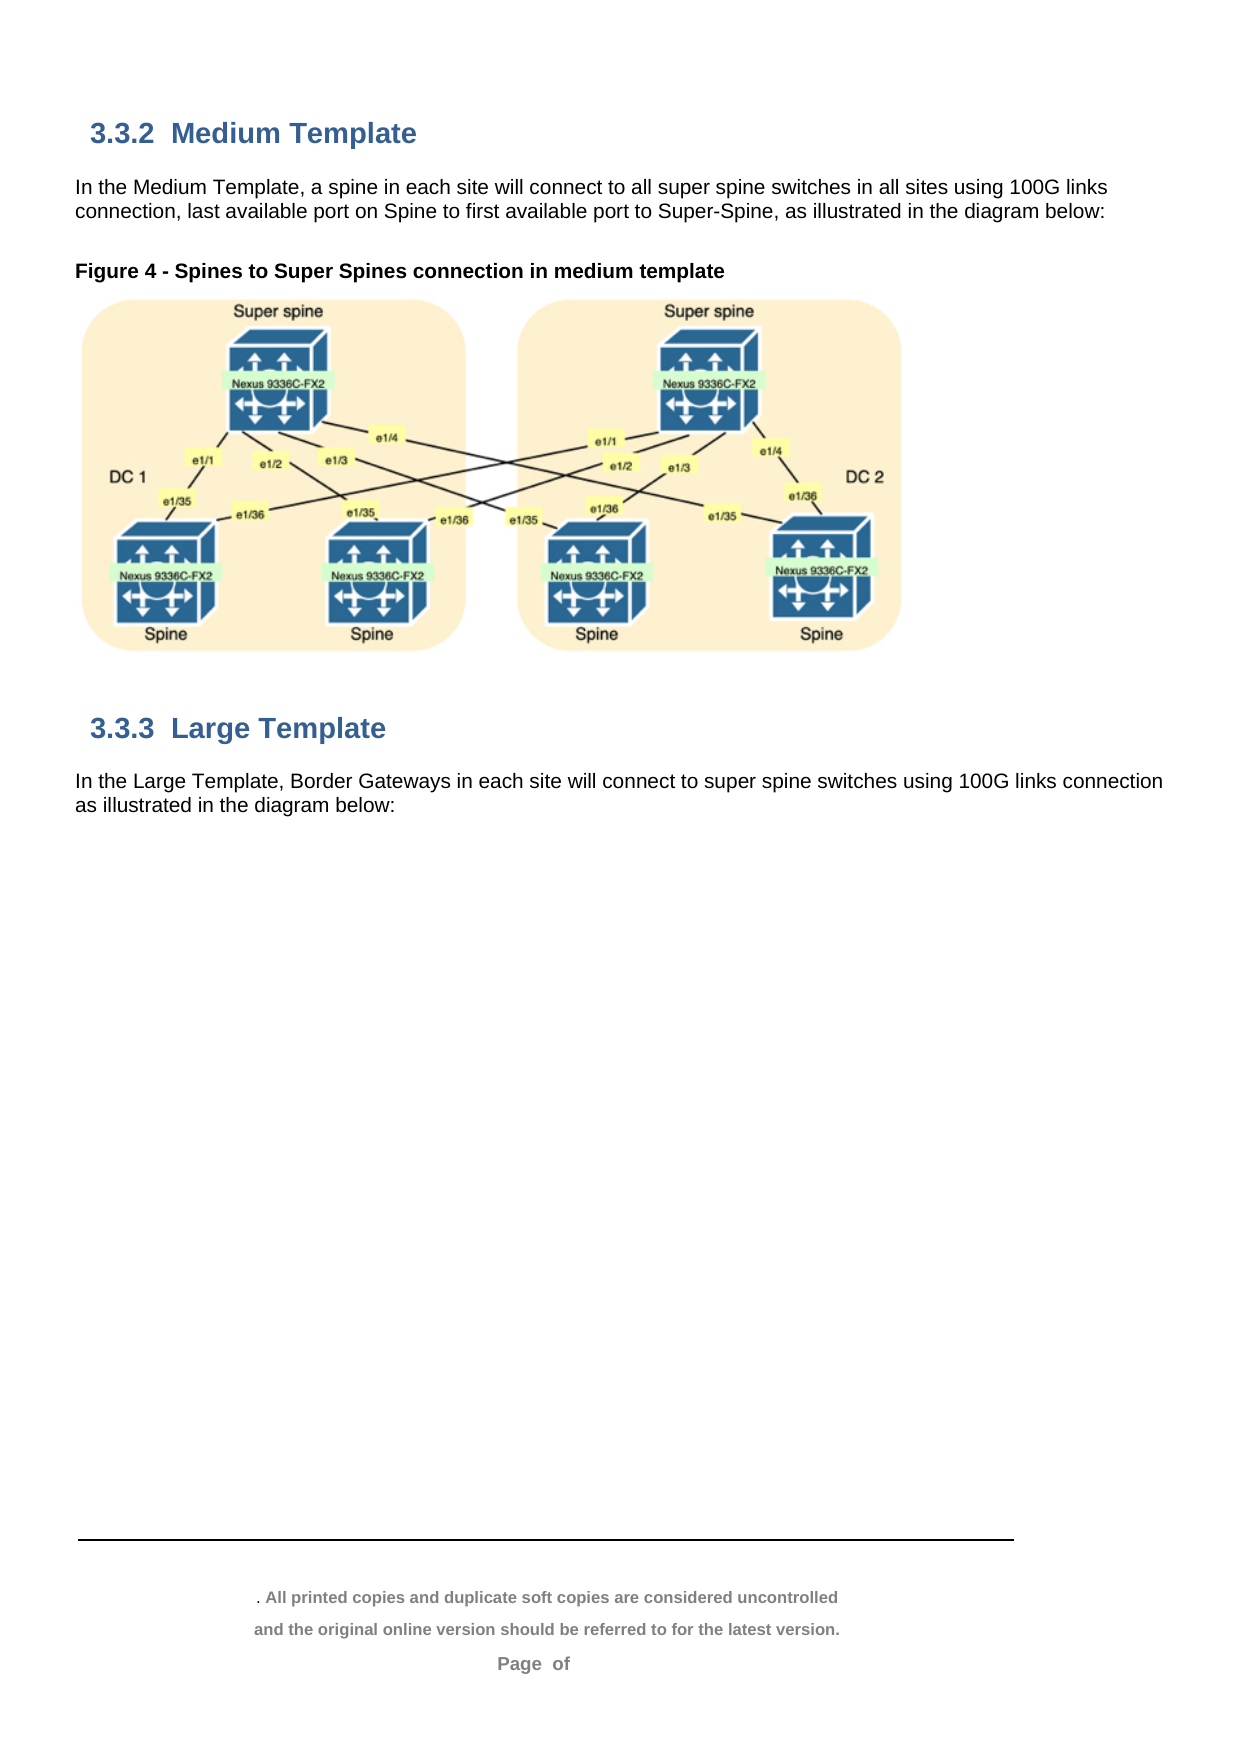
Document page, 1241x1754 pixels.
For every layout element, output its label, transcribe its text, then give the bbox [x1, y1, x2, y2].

picture [75, 295, 906, 657]
text In the Large Template, Border Gateways in each site will connect to super spine switches using 100G links connection as illustrated in the diagram below: [75, 769, 1165, 817]
subtitle Large Template [90, 711, 1165, 744]
text In the Medium Template, a spine in each site will connect to all super spine switches in all sites using 100G links connection, last available port on Spine to first available port to Super-Spine, as illustrated in the diagram below: [75, 174, 1165, 222]
text Figure 4 - Spines to Super Spines connection in medium template [75, 259, 1165, 283]
subtitle Medium Template [90, 116, 1165, 149]
